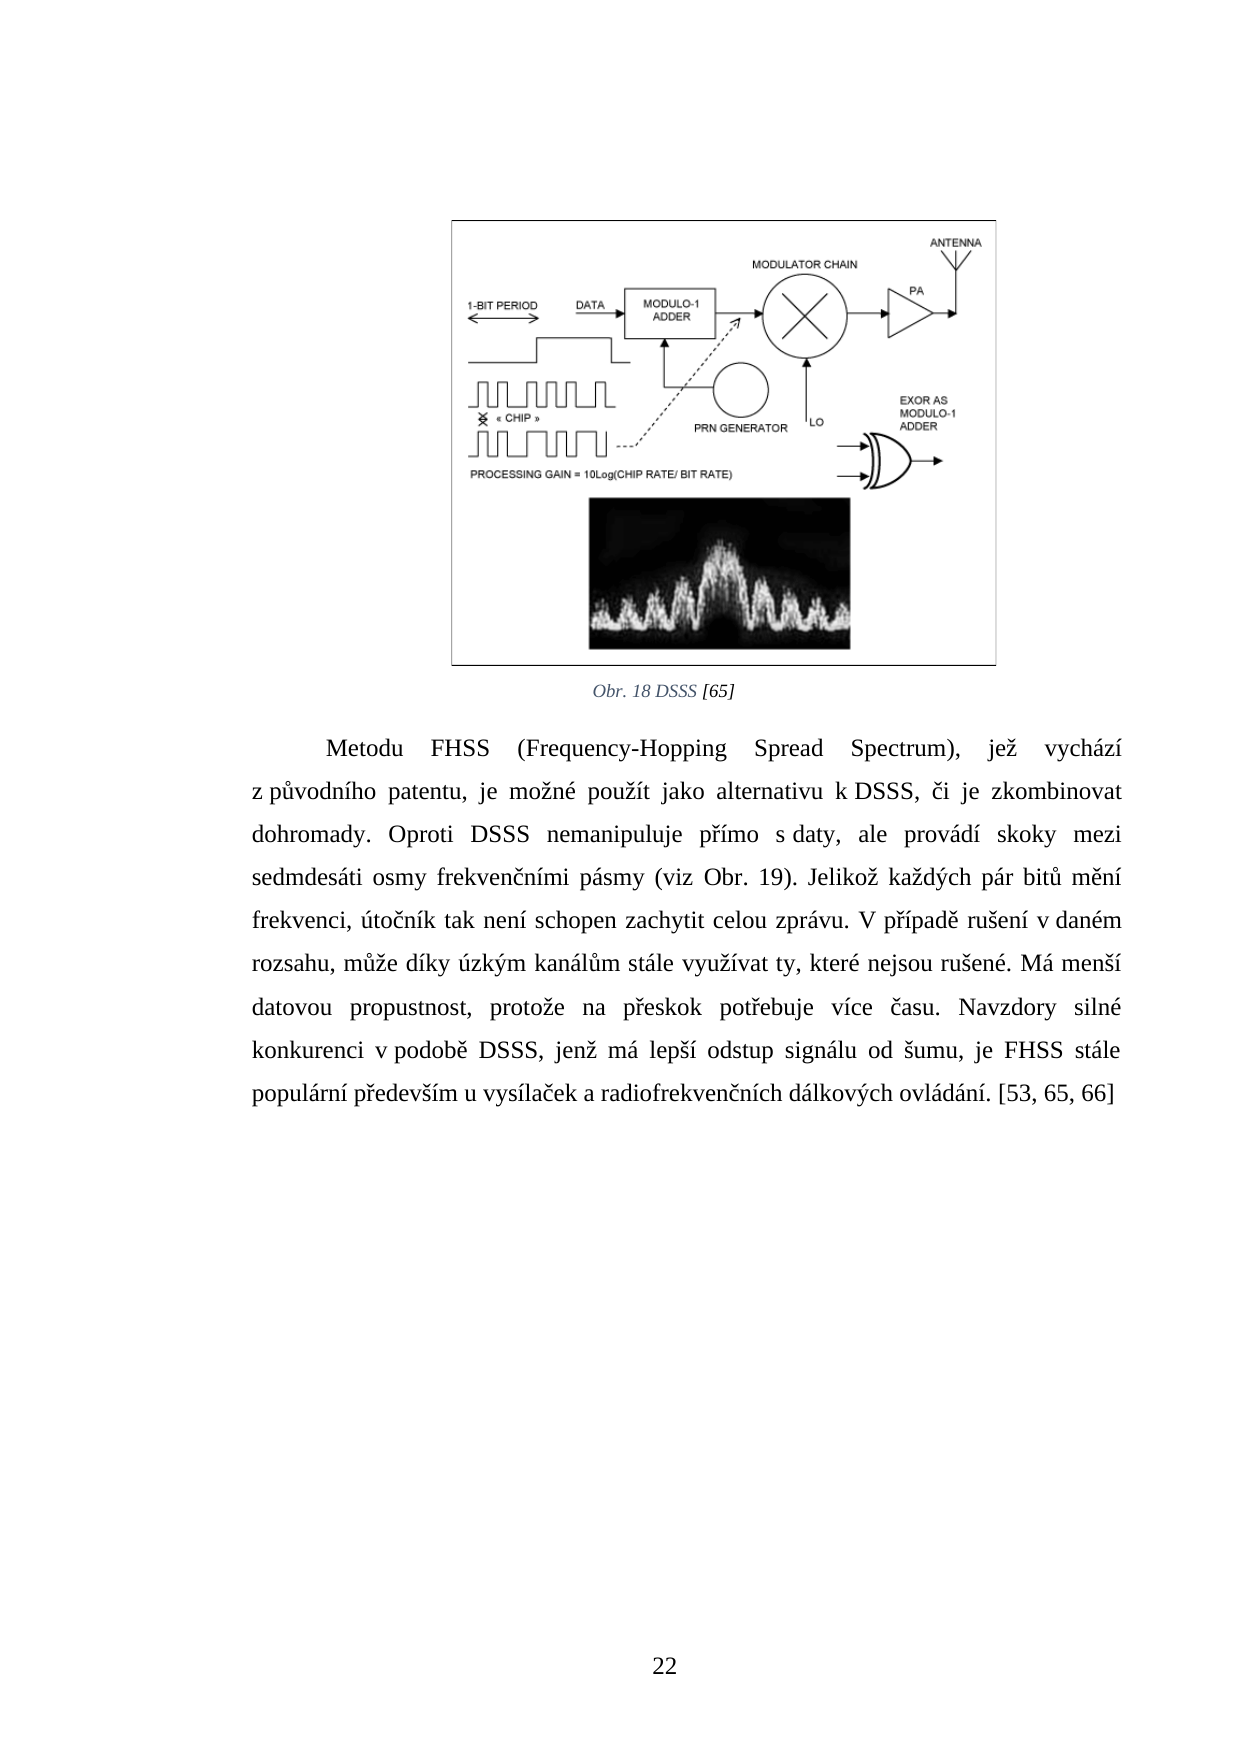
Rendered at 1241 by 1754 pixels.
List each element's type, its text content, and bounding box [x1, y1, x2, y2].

picture [451, 220, 997, 666]
text Obr. DSSS [207, 680, 1122, 701]
text Metodu FHSS (Frequency-Hopping Spread Spectrum), jež vychází z původního patentu, je možné použít jako alternativu k DSSS, či je zkombinovat dohromady. Oproti DSSS nemanipuluje přímo s daty, ale provádí skoky mezi sedmdesáti osmy frekvenčními pásmy (viz Obr. 19). Jelikož každých pár bitů mění frekvenci, útočník tak není schopen zachytit celou zprávu. V případě rušení v daném rozsahu, může díky úzkým kanálům stále využívat ty, které nejsou rušené. Má menší datovou propustnost, protože na přeskok potřebuje více času. Navzdory silné konkurenci v podobě DSSS, jenž má lepší odstup signálu od šumu, je FHSS stále populární především u vysílaček a radiofrekvenčních dálkových ovládání. [252, 733, 1122, 1107]
